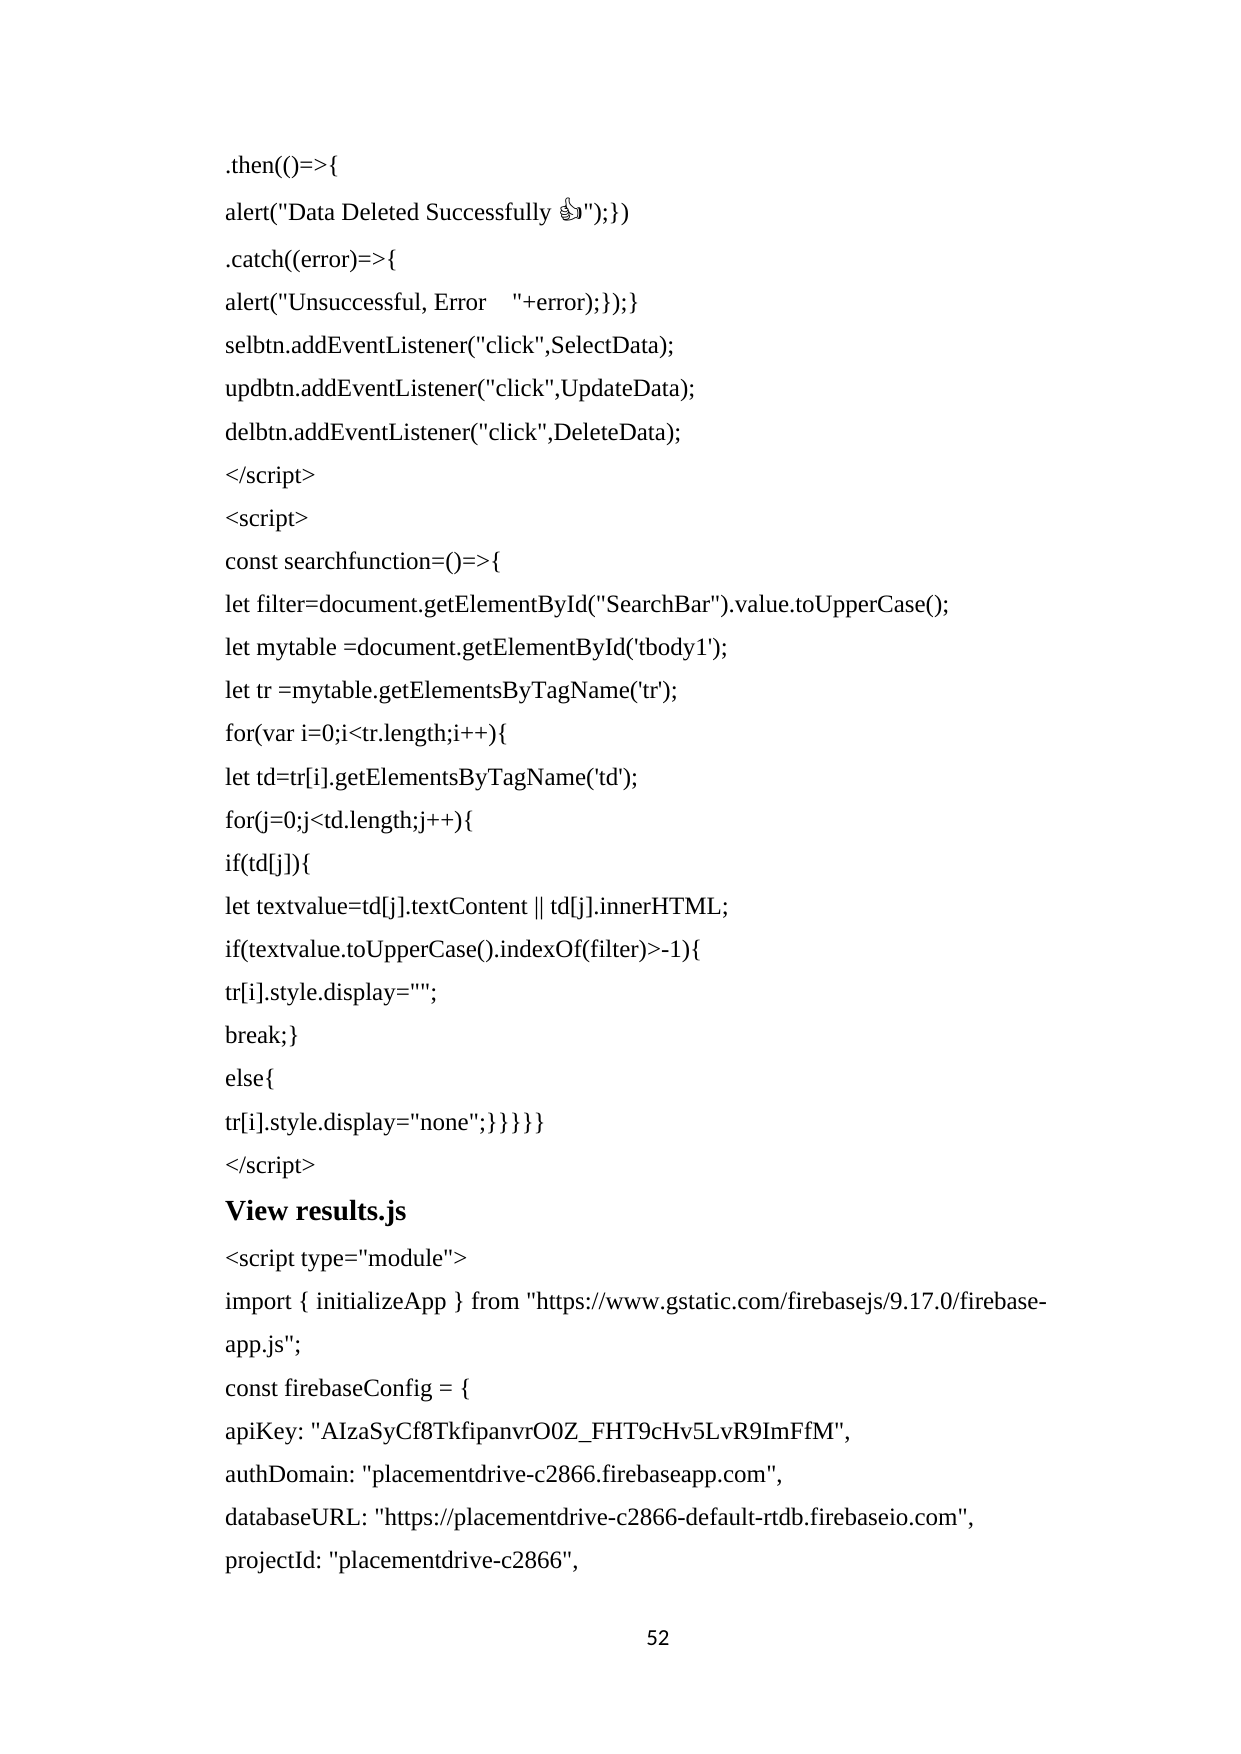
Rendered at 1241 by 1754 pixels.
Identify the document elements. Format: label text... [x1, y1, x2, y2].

text let textvalue=td[j].textContent || td[j].innerHTML; [225, 891, 1090, 920]
text break;} [225, 1020, 1090, 1049]
text for(var i=0;i<tr.length;i++){ [225, 718, 1090, 747]
text selbtn.addEventListener("click",SelectData); [225, 330, 1090, 359]
text let filter=document.getElementById("SearchBar").value.toUpperCase(); [225, 589, 1090, 618]
text <script> [225, 503, 1090, 532]
text updbtn.addEventListener("click",UpdateData); [225, 373, 1090, 402]
text delbtn.addEventListener("click",DeleteData); [225, 417, 1090, 445]
text <script type="module"> [225, 1243, 1090, 1272]
text </script> [225, 460, 1090, 488]
text .then(()=>{ [225, 150, 1090, 179]
text const searchfunction=()=>{ [225, 546, 1090, 575]
text databaseURL: "https://placementdrive-c2866-default-rtdb.firebaseio.com", [225, 1502, 1090, 1531]
text projectId: "placementdrive-c2866", [225, 1545, 1090, 1574]
text for(j=0;j<td.length;j++){ [225, 805, 1090, 833]
text alert("Data Deleted Successfully 👍");}) [225, 193, 1090, 227]
text </script> [225, 1150, 1090, 1178]
text apiKey: "AIzaSyCf8TkfipanvrO0Z_FHT9cHv5LvR9ImFfM", [225, 1416, 1090, 1444]
text let tr =mytable.getElementsByTagName('tr'); [225, 675, 1090, 704]
text tr[i].style.display=""; [225, 977, 1090, 1006]
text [225, 287, 1090, 316]
text else{ [225, 1063, 1090, 1092]
text tr[i].style.display="none";}}}}} [225, 1107, 1090, 1135]
text View results.js [225, 1193, 1090, 1226]
text let mytable =document.getElementById('tbody1'); [225, 632, 1090, 661]
text let td=tr[i].getElementsByTagName('td'); [225, 762, 1090, 790]
text authDomain: "placementdrive-c2866.firebaseapp.com", [225, 1459, 1090, 1488]
text const firebaseConfig = { [225, 1373, 1090, 1401]
text import { initializeApp } from "https://www.gstatic.com/firebasejs/9.17.0/firebase-app.js"; [225, 1286, 1090, 1358]
text .catch((error)=>{ [225, 244, 1090, 273]
text if(textvalue.toUpperCase().indexOf(filter)>-1){ [225, 934, 1090, 963]
text if(td[j]){ [225, 848, 1090, 877]
